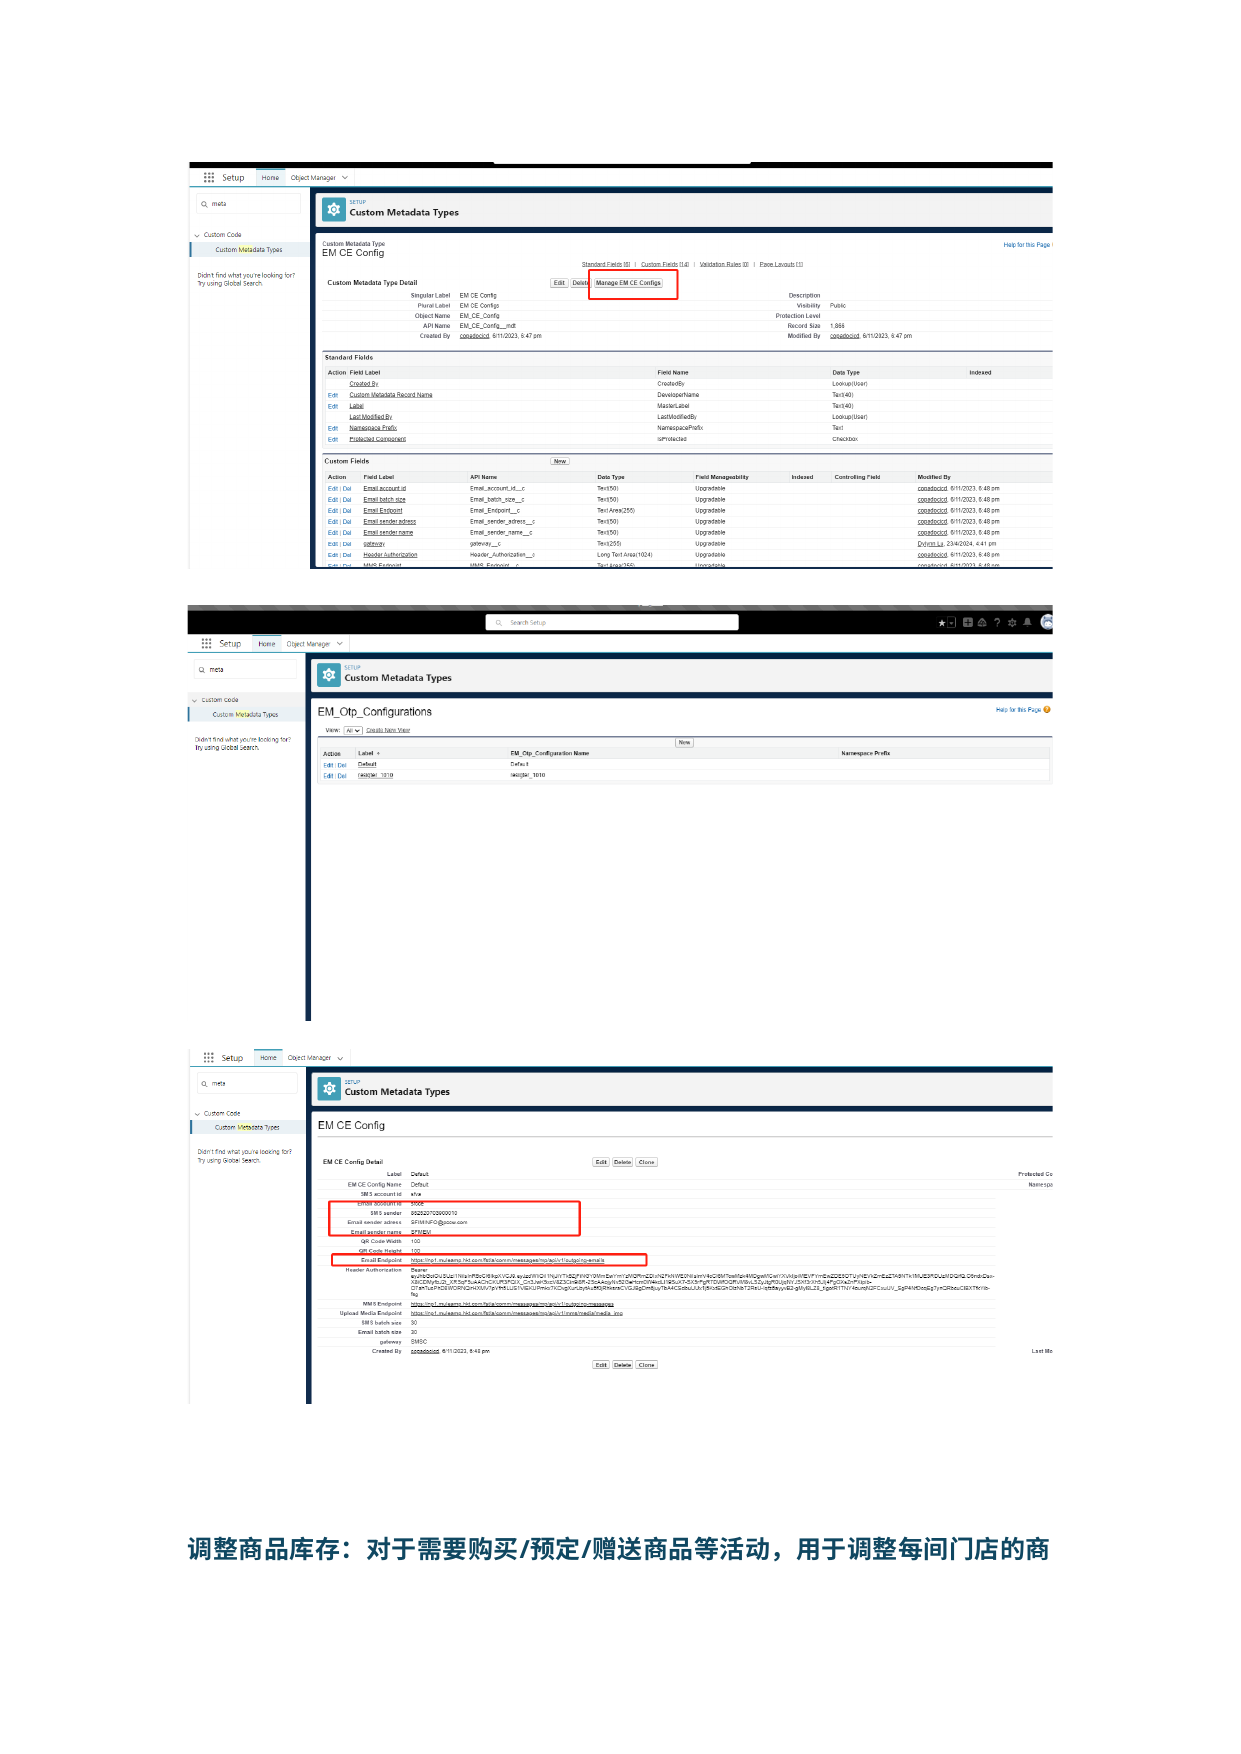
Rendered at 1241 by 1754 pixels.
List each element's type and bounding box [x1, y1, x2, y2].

picture [187, 1049, 1053, 1404]
picture [187, 162, 1053, 569]
picture [187, 605, 1053, 1021]
text [187, 1515, 1053, 1580]
